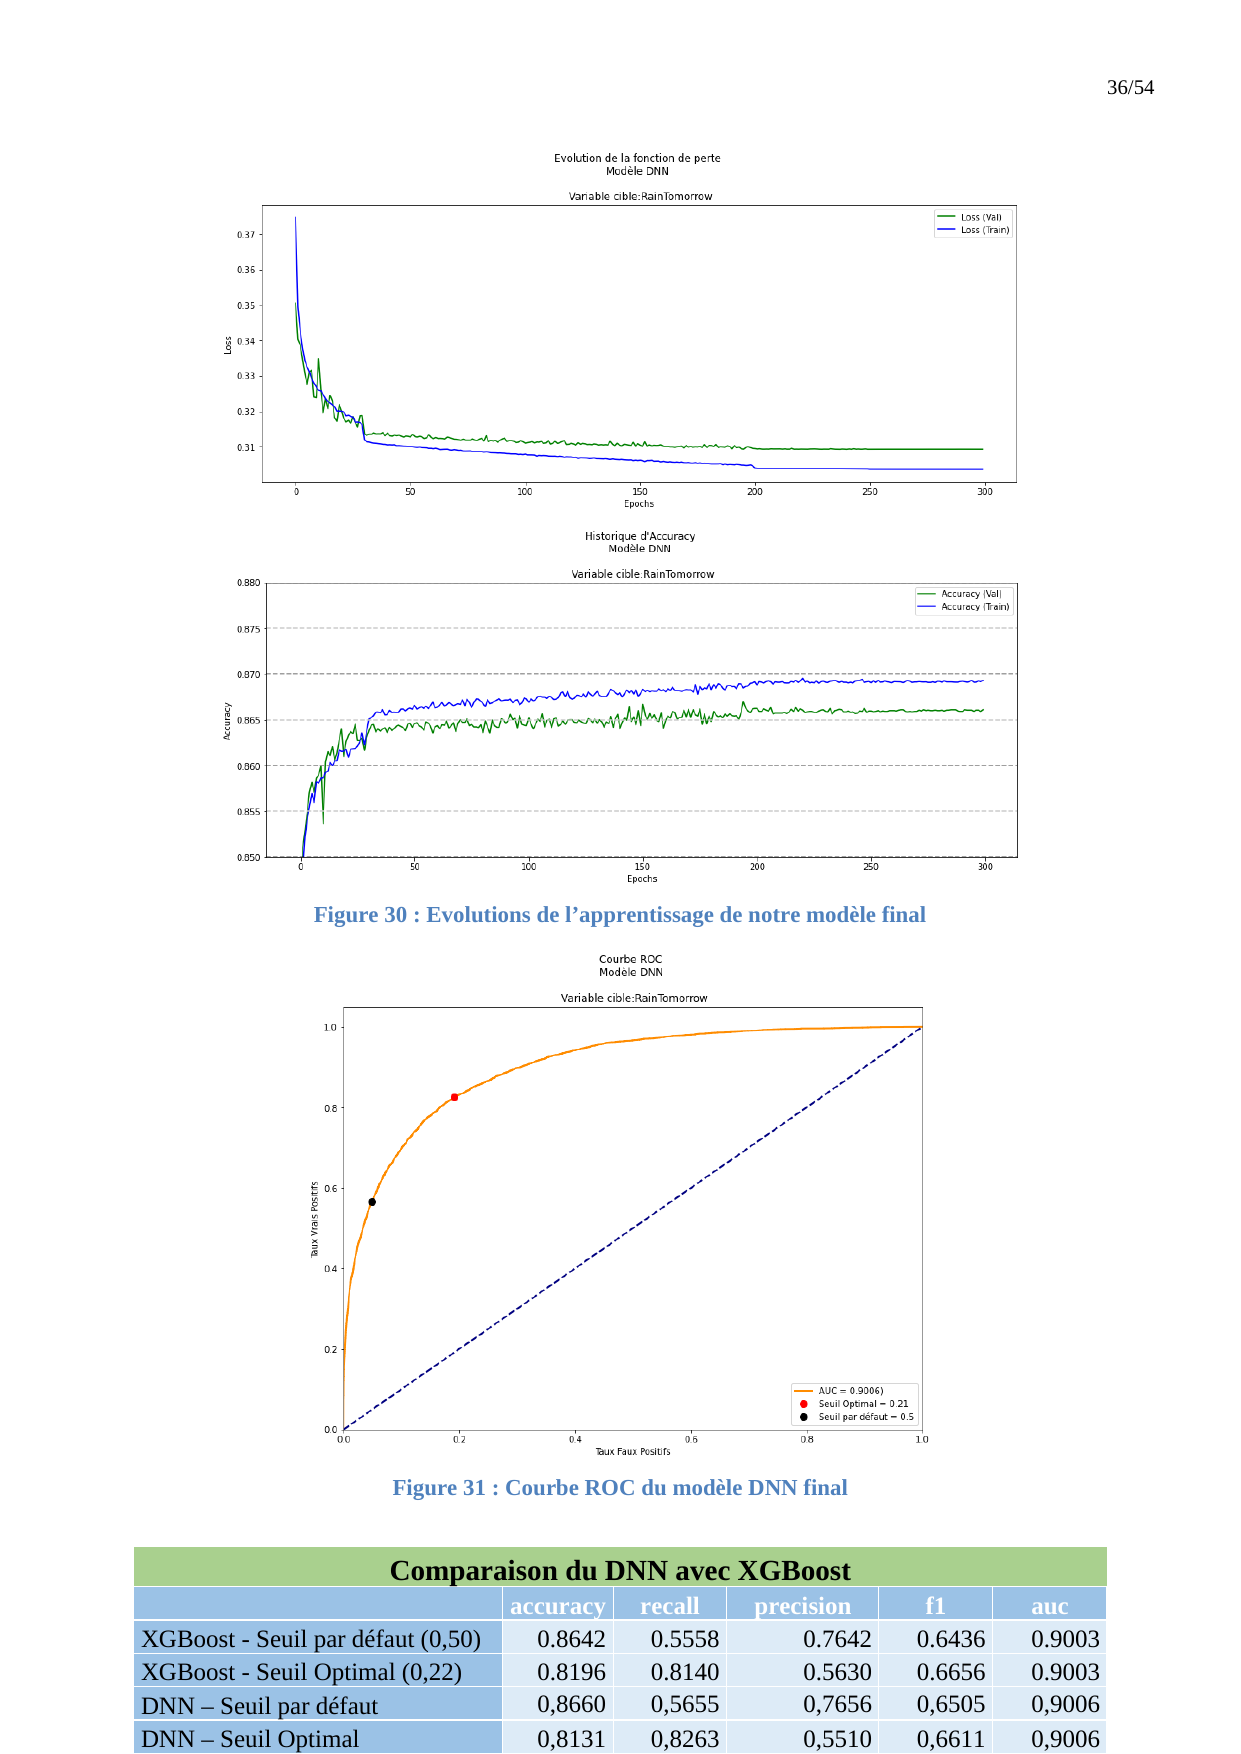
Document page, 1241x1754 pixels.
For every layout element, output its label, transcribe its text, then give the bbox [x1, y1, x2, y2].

table_cell 0,8263 [614, 1721, 726, 1753]
table_cell 0.9003 [993, 1621, 1106, 1653]
table_cell 0.8140 [614, 1654, 726, 1686]
text Figure 30 : Evolutions de l’apprentissage de notre modèle final [89, 901, 1152, 928]
picture [306, 948, 935, 1462]
table_cell 0.5630 [727, 1654, 878, 1686]
table_header Comparaison du DNN avec XGBoost [134, 1547, 1107, 1586]
table_cell 0.8196 [503, 1654, 613, 1686]
picture [218, 525, 1022, 889]
table_cell 0,9006 [993, 1687, 1106, 1719]
table_cell 0,8660 [503, 1687, 613, 1719]
table_cell precision [727, 1587, 878, 1619]
table_cell [134, 1587, 502, 1619]
table_cell 0.6436 [879, 1621, 992, 1653]
picture [218, 147, 1022, 514]
table_cell DNN – Seuil Optimal [134, 1721, 502, 1753]
table_cell XGBoost - Seuil par défaut (0,50) [134, 1621, 502, 1653]
table_cell 0,5510 [727, 1721, 878, 1753]
table_cell XGBoost - Seuil Optimal (0,22) [134, 1654, 502, 1686]
table_cell 0,6611 [879, 1721, 992, 1753]
table_cell 0.5558 [614, 1621, 726, 1653]
table_cell 0.9003 [993, 1654, 1106, 1686]
table_cell 0,8131 [503, 1721, 613, 1753]
table_cell accuracy [503, 1587, 613, 1619]
table_cell f1 [879, 1587, 992, 1619]
table_cell 0,7656 [727, 1687, 878, 1719]
text Figure 31 : Courbe ROC du modèle DNN final [89, 1474, 1152, 1500]
table_cell 0.8642 [503, 1621, 613, 1653]
table_cell recall [614, 1587, 726, 1619]
table_cell 0.6656 [879, 1654, 992, 1686]
table_cell 0.7642 [727, 1621, 878, 1653]
table_cell auc [993, 1587, 1106, 1619]
table_cell 0,5655 [614, 1687, 726, 1719]
table_cell 0,6505 [879, 1687, 992, 1719]
table_cell DNN – Seuil par défaut [134, 1687, 502, 1719]
table_cell 0,9006 [993, 1721, 1106, 1753]
